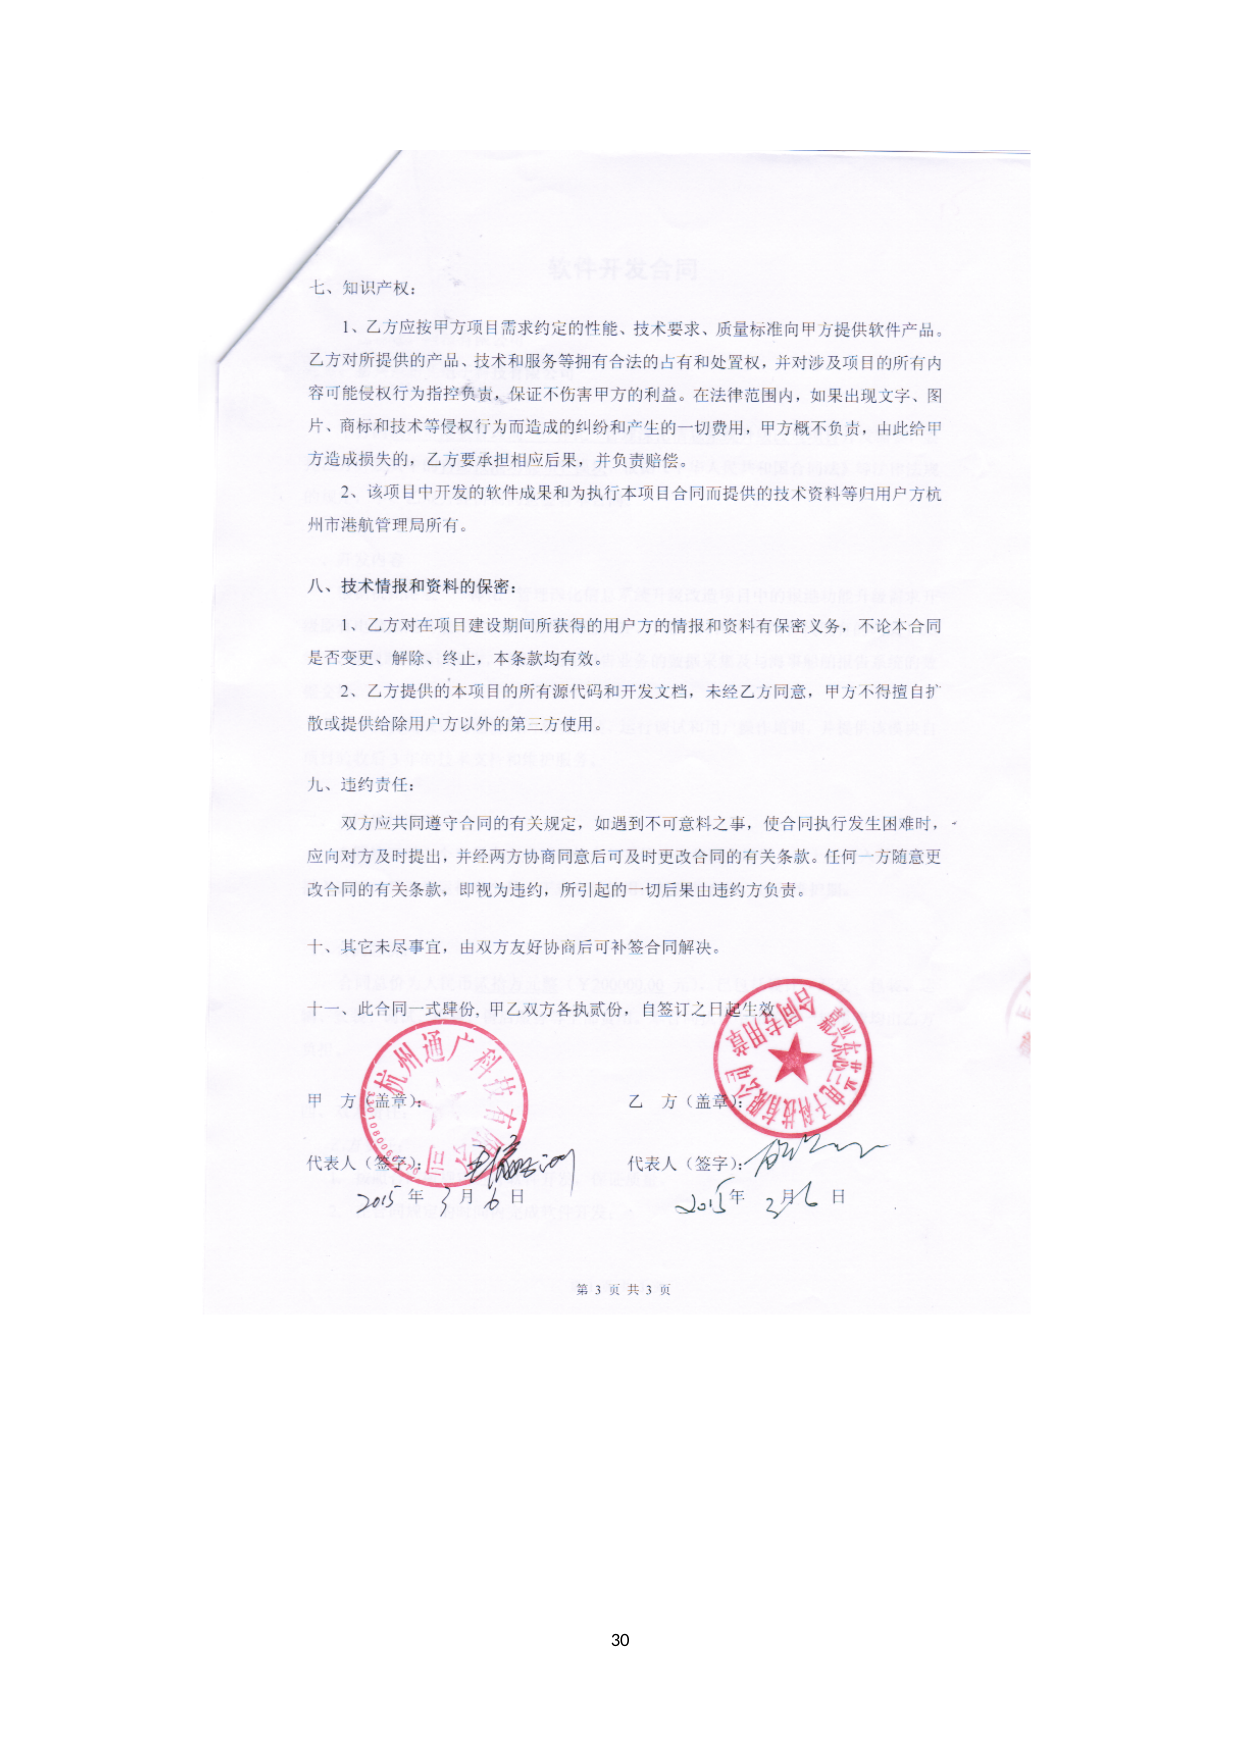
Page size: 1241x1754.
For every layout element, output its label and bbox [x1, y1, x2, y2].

picture [187, 150, 1053, 1341]
